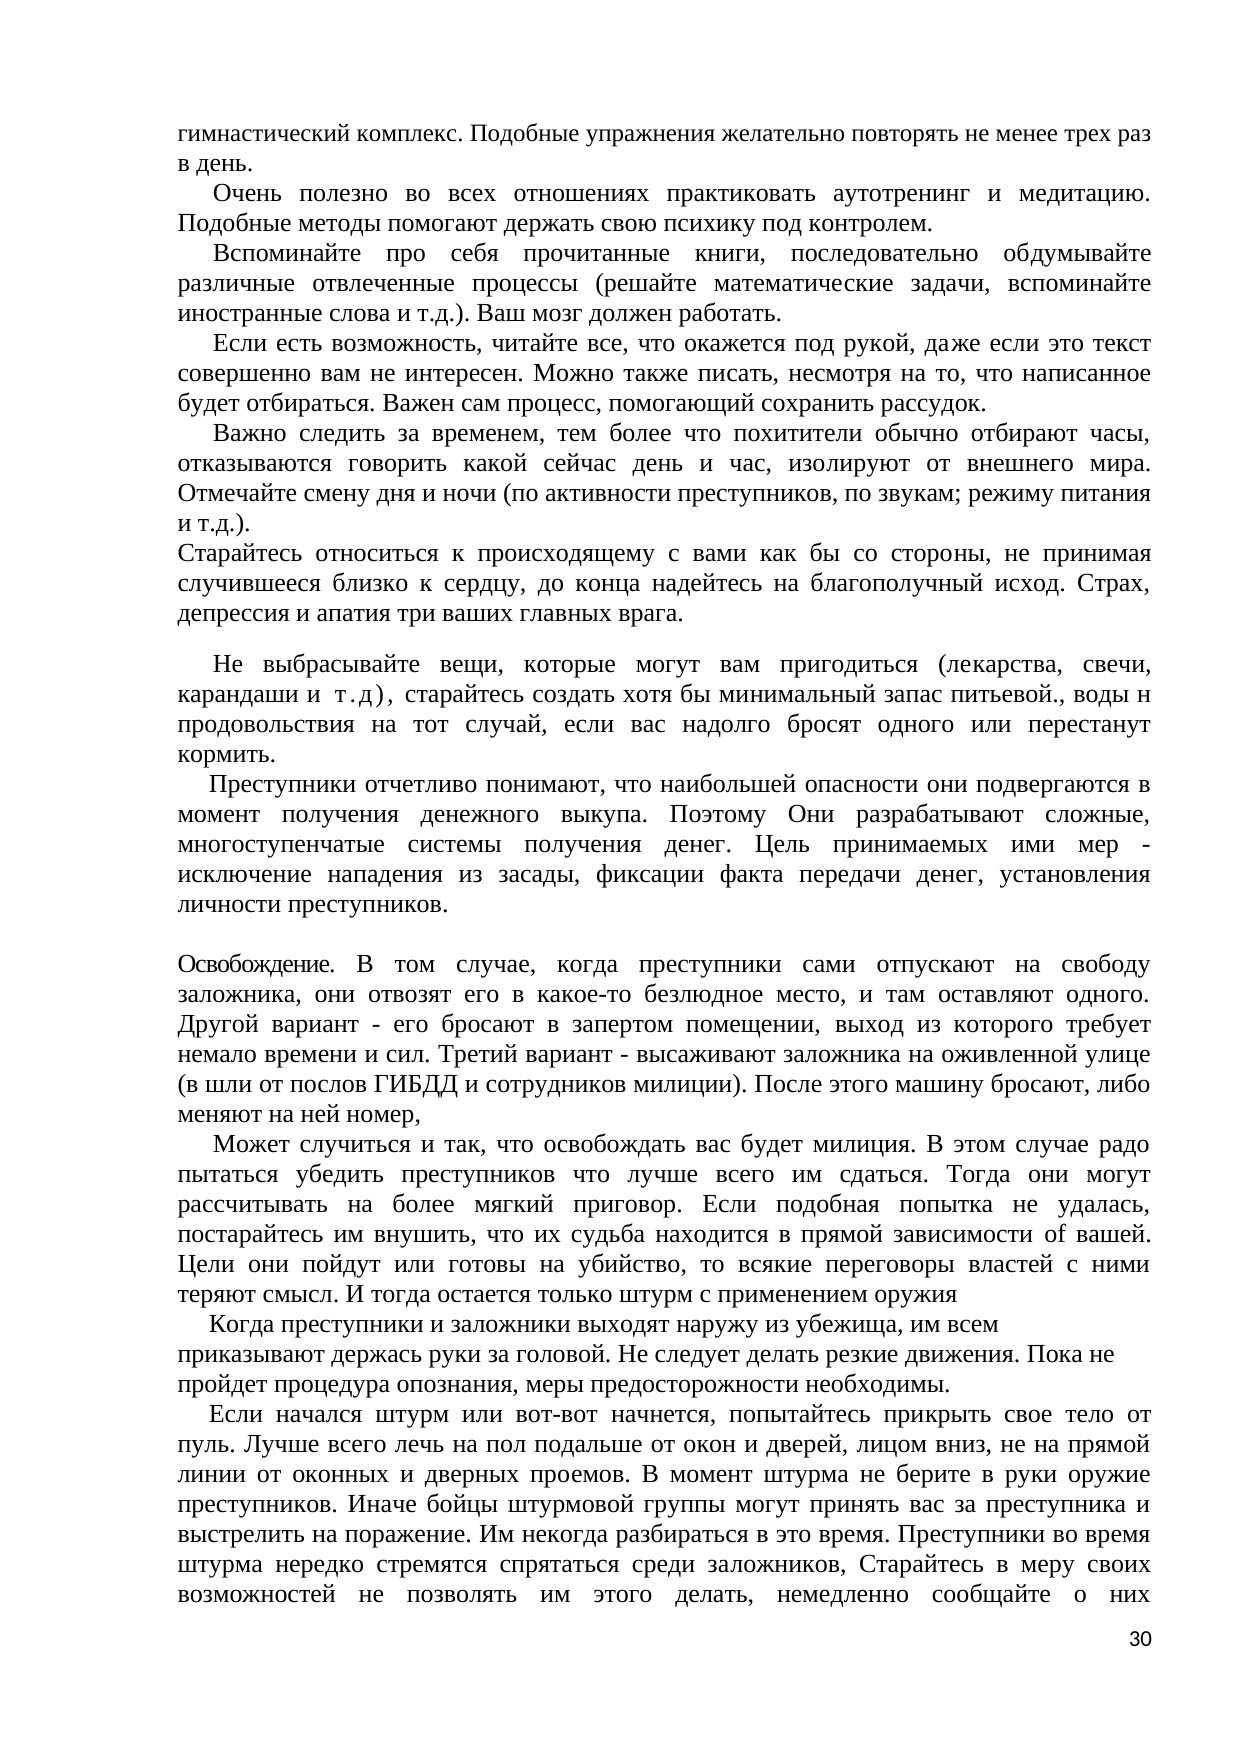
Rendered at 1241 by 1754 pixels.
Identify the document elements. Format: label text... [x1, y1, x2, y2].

text Преступники отчетливо понимают, что наибольшей опасности они подвергаются в момент получения денежного выкупа. Поэтому Они разрабатывают сложные, многоступенчатые системы получения денег. Цель принимаемых ими мер - исключение нападения из засады, фиксации факта передачи денег, установления личности преступников. [177, 768, 1152, 918]
text Если есть возможность, читайте все, что окажется под рукой, даже если это текст совершенно вам не интересен. Можно также писать, несмотря на то, что написанное будет отбираться. Важен сам процесс, помогающий сохранить рассудок. [177, 327, 1152, 417]
text Старайтесь относиться к происходящему с вами как бы со стороны, не принимая случившееся близко к сердцу, до конца надейтесь на благополучный исход. Страх, депрессия и апатия три ваших главных врага. [177, 537, 1152, 627]
text Не выбрасывайте вещи, которые могут вам пригодиться (лекарства, свечи, карандаши и т.д), старайтесь создать хотя бы минимальный запас питьевой., воды н продовольствия на тот случай, если вас надолго бросят одного или перестанут кормить. [177, 648, 1152, 768]
text Важно следить за временем, тем более что похитители обычно отбирают часы, отказываются говорить какой сейчас день и час, изолируют от внешнего мира. Отмечайте смену дня и ночи (по активности преступников, по звукам; режиму питания и т.д.). [177, 417, 1152, 537]
text Когда преступники и заложники выходят наружу из убежища, им всем приказывают держась руки за головой. Не следует делать резкие движения. Пока не пройдет процедура опознания, меры предосторожности необходимы. [177, 1308, 1152, 1398]
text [177, 118, 1152, 177]
text Освобождение. В том случае, когда преступники сами отпускают на свободу заложника, они отвозят его в какое-то безлюдное место, и там оставляют одного. Другой вариант - его бросают в запертом помещении, выход из которого требует немало времени и сил. Третий вариант - высаживают заложника на оживленной улице (в шли от послов ГИБДД и сотрудников милиции). После этого машину бросают, либо меняют на ней номер, [177, 948, 1152, 1128]
text Может случиться и так, что освобождать вас будет милиция. В этом случае радо пытаться убедить преступников что лучше всего им сдаться. Тогда они могут рассчитывать на более мягкий приговор. Если подобная попытка не удалась, постарайтесь им внушить, что их судьба находится в прямой зависимости of вашей. Цели они пойдут или готовы на убийство, то всякие переговоры властей с ними теряют смысл. И тогда остается только штурм с применением оружия [177, 1128, 1152, 1308]
text Очень полезно во всех отношениях практиковать аутотренинг и медитацию. Подобные методы помогают держать свою психику под контролем. [177, 177, 1152, 237]
text Вспоминайте про себя прочитанные книги, последовательно обдумывайте различные отвлеченные процессы (решайте математические задачи, вспоминайте иностранные слова и т.д.). Ваш мозг должен работать. [177, 237, 1152, 327]
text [177, 1398, 1152, 1608]
